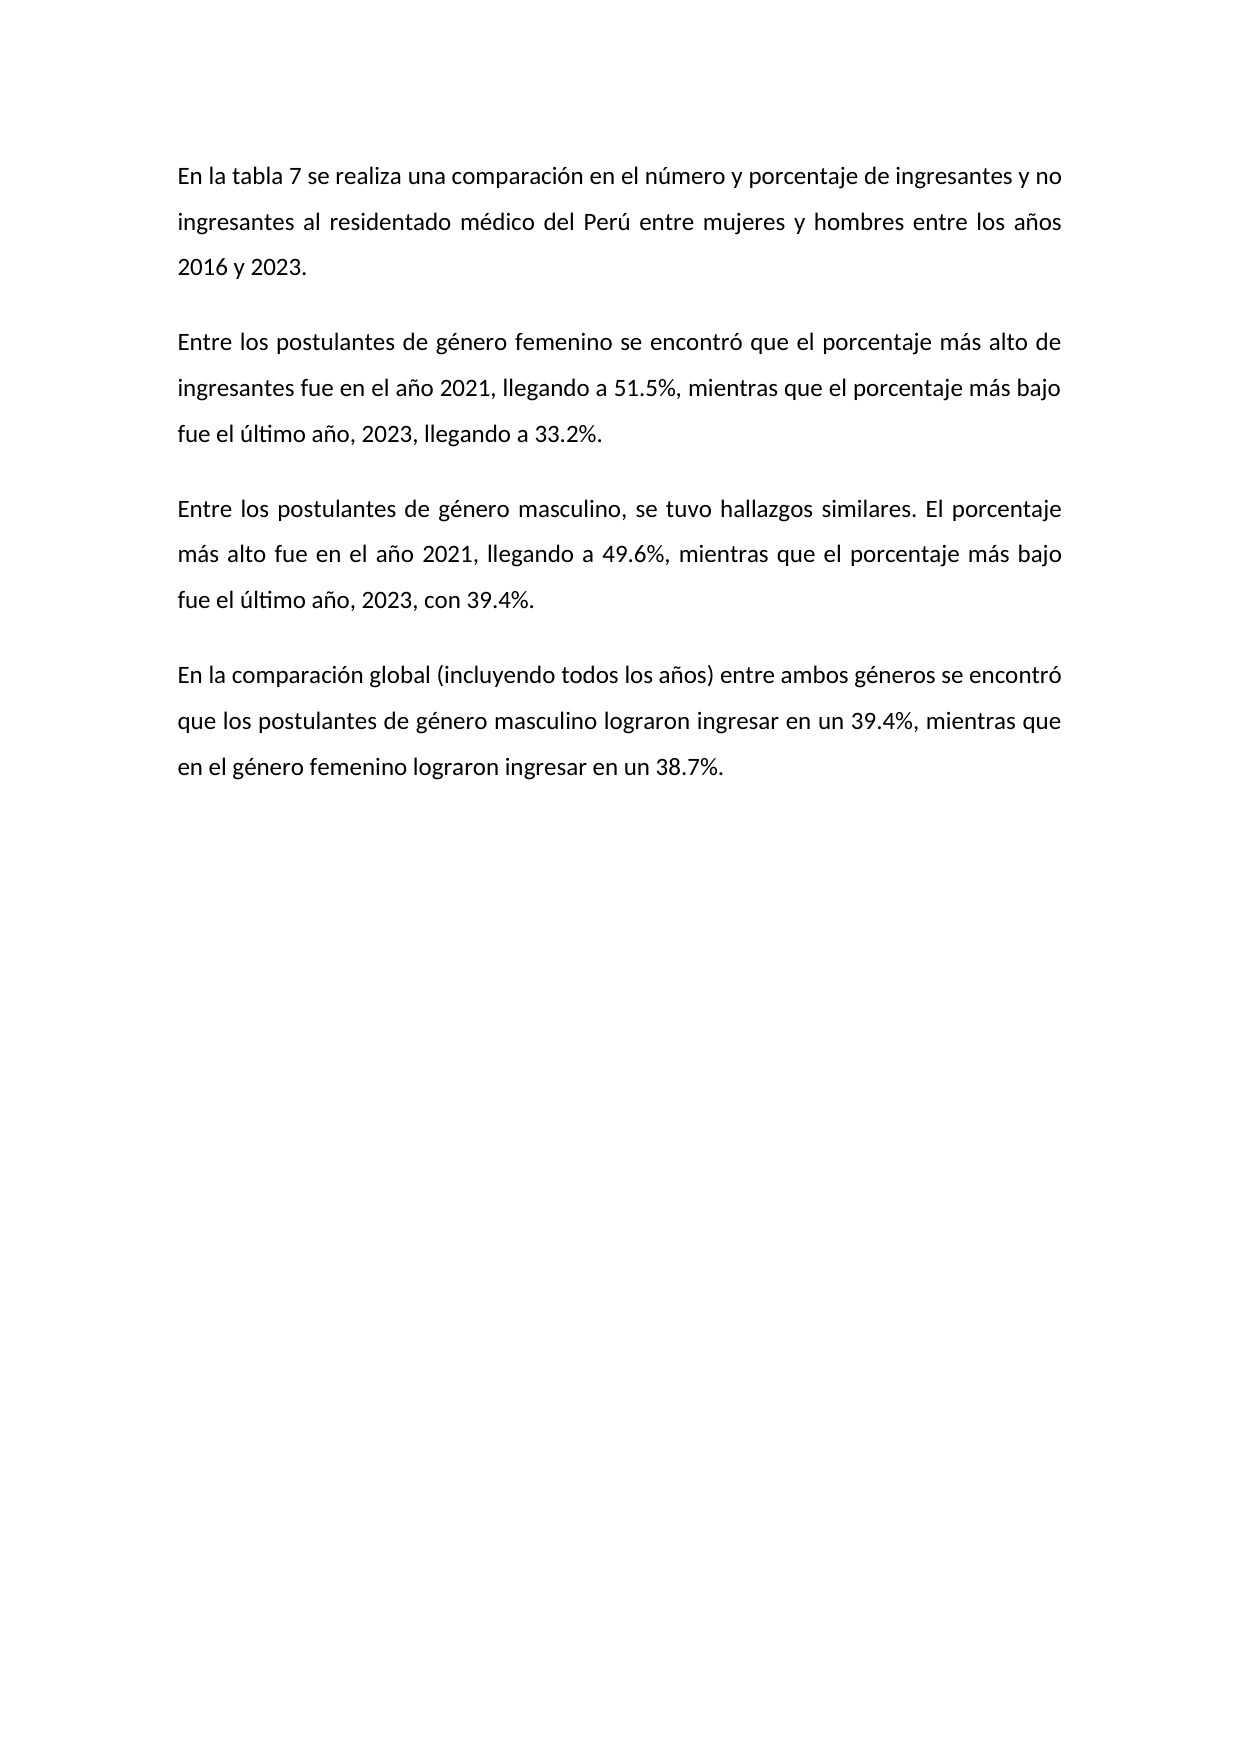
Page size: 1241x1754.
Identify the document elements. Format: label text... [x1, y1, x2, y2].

text Entre los postulantes de género femenino se encontró que el porcentaje más alto de ingresantes fue en el año 2021, llegando a 51.5%, mientras que el porcentaje más bajo fue el último año, 2023, llegando a 33.2%. [177, 326, 1063, 448]
text Entre los postulantes de género masculino, se tuvo hallazgos similares. El porcentaje más alto fue en el año 2021, llegando a 49.6%, mientras que el porcentaje más bajo fue el último año, 2023, con 39.4%. [177, 493, 1063, 615]
text En la comparación global (incluyendo todos los años) entre ambos géneros se encontró que los postulantes de género masculino lograron ingresar en un 39.4%, mientras que en el género femenino lograron ingresar en un 38.7%. [177, 659, 1063, 781]
text En la tabla 7 se realiza una comparación en el número y porcentaje de ingresantes y no ingresantes al residentado médico del Perú entre mujeres y hombres entre los años 2016 y 2023. [177, 160, 1063, 282]
